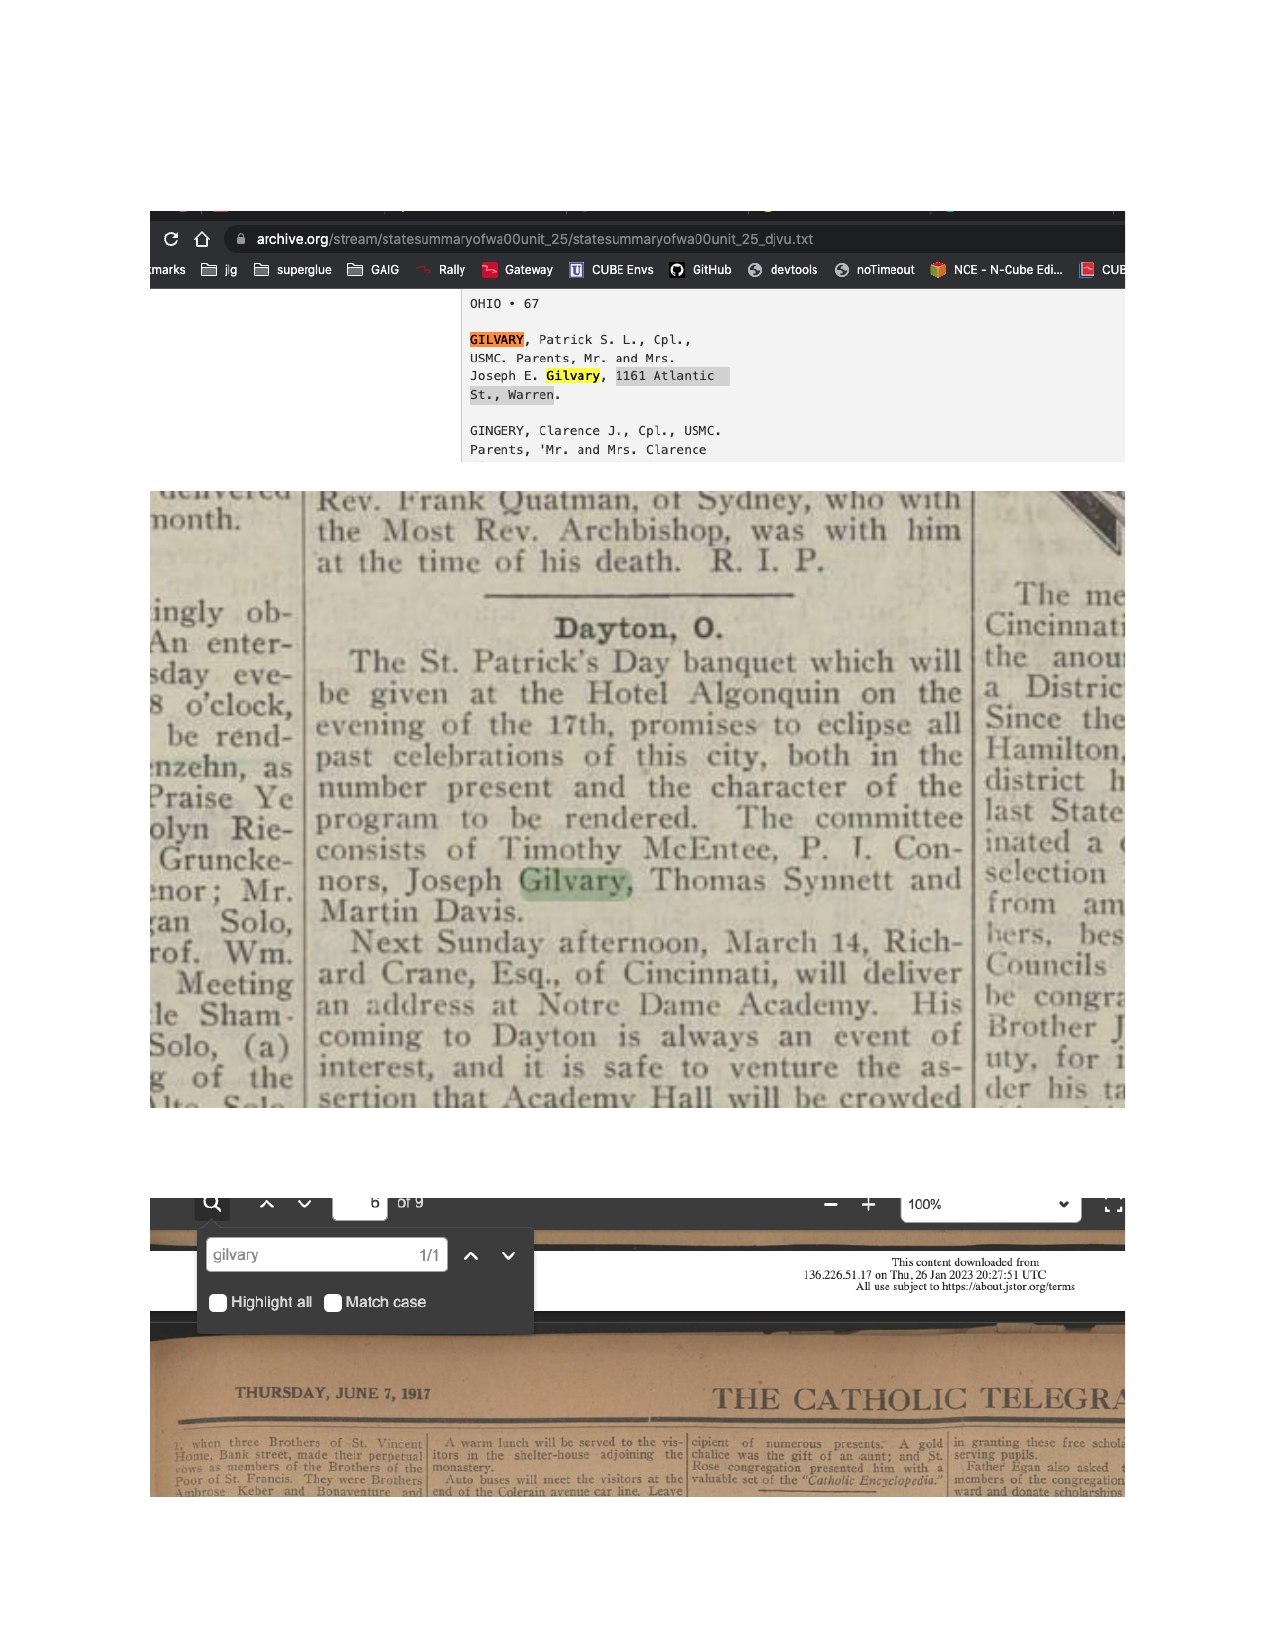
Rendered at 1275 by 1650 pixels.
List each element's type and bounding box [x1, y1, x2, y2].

picture [150, 491, 1125, 1108]
picture [150, 1198, 1125, 1497]
picture [150, 211, 1125, 462]
